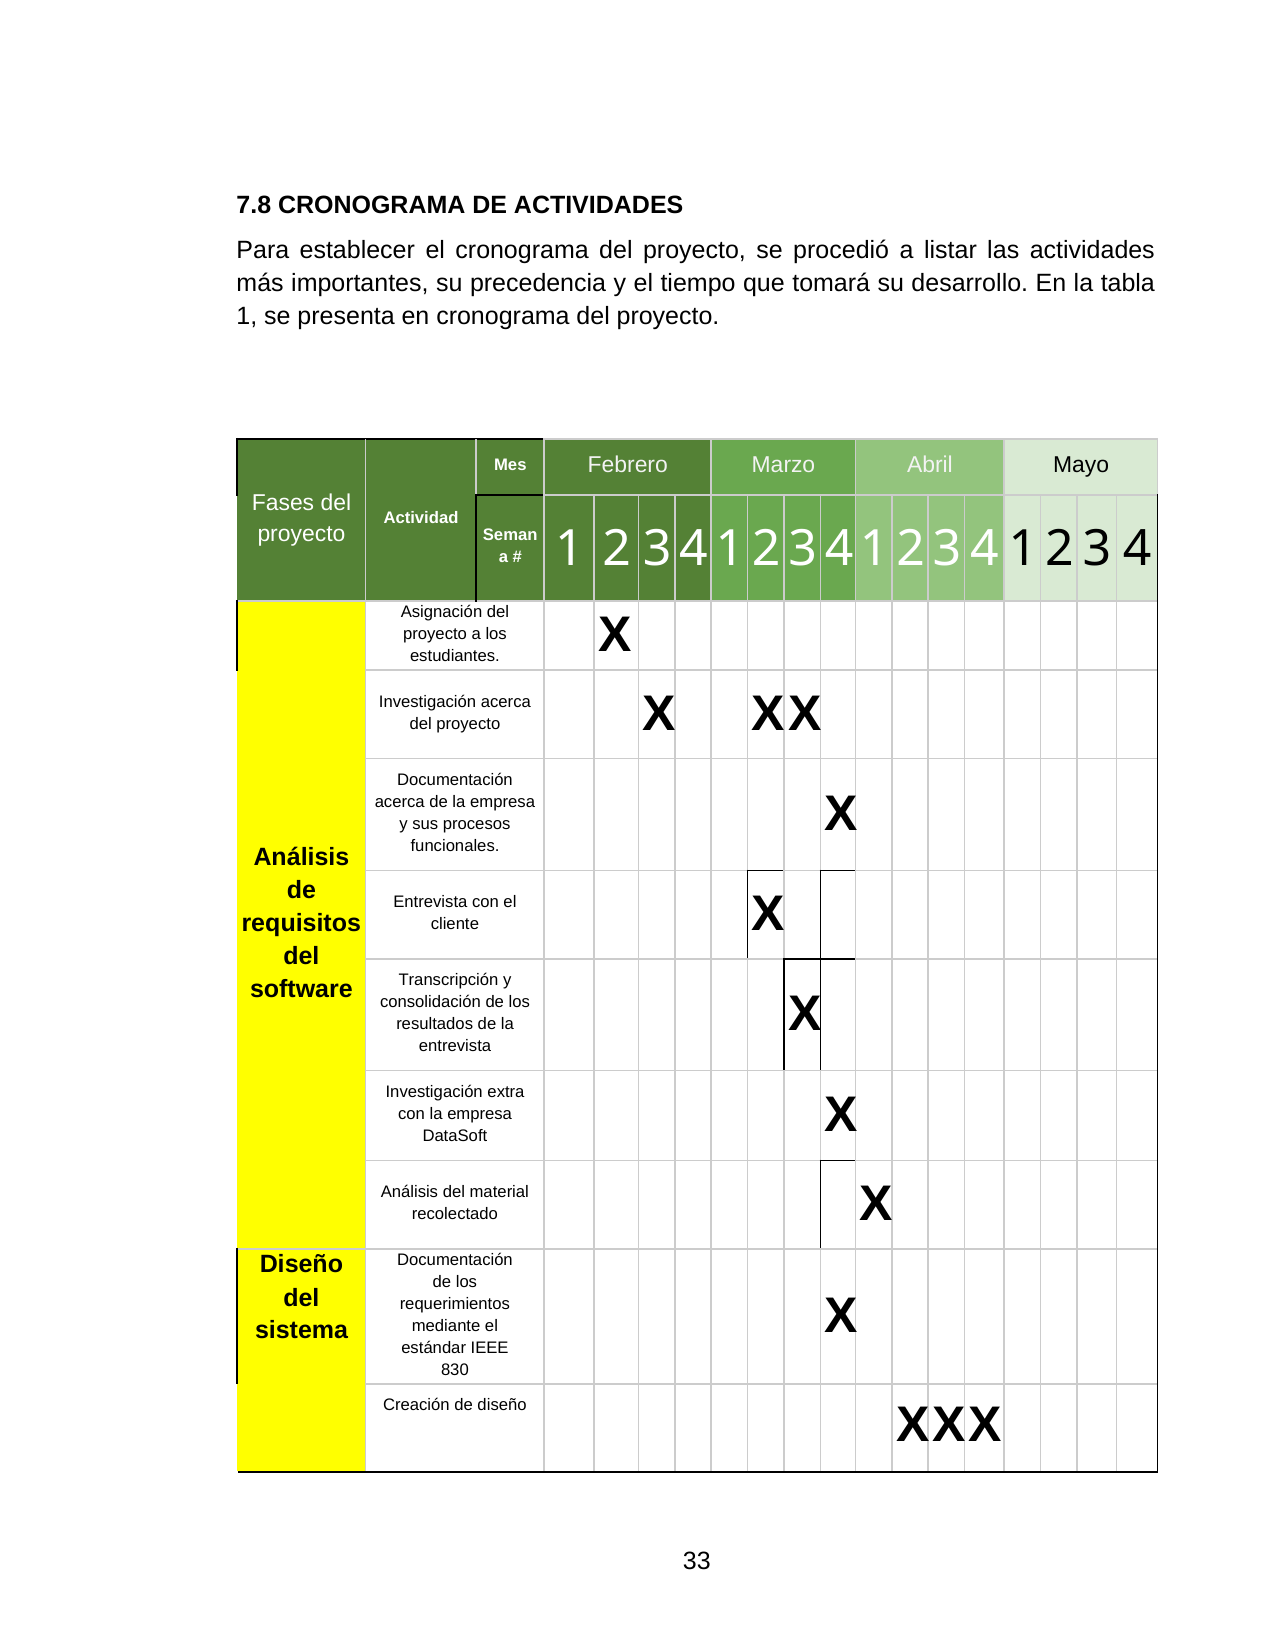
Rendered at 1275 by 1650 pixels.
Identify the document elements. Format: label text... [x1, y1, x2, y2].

table_cell [929, 871, 964, 958]
table_cell [545, 960, 593, 1070]
table_cell [595, 1161, 638, 1248]
table_cell [1078, 759, 1116, 869]
table_cell [929, 960, 964, 1070]
table_cell [856, 759, 891, 869]
table_cell [785, 871, 820, 958]
table_cell 3 [785, 496, 820, 600]
table_header Mayo [1005, 440, 1157, 494]
table_cell [748, 960, 783, 1070]
table_cell [595, 1385, 638, 1471]
table_cell [1005, 1071, 1040, 1159]
table_cell [639, 602, 674, 669]
table_cell Análisis del material recolectado [366, 1161, 543, 1248]
table_cell [676, 602, 710, 669]
table_cell Investigación acerca del proyecto [366, 671, 543, 758]
table_cell [676, 1385, 710, 1471]
table_cell [821, 960, 855, 1070]
table_cell [545, 1161, 593, 1248]
table_cell 3 [639, 496, 674, 600]
table_cell X [893, 1385, 927, 1471]
table_cell [545, 671, 593, 758]
table_cell [595, 871, 638, 958]
table_cell [639, 759, 674, 869]
table_cell [965, 1071, 1003, 1159]
table_cell [1117, 871, 1157, 958]
table_cell [856, 871, 891, 958]
table_cell [676, 960, 710, 1070]
table_cell [893, 1161, 927, 1248]
table_cell [821, 602, 855, 669]
table_cell [1005, 1385, 1040, 1471]
table_cell [595, 1250, 638, 1383]
table_header Mes [477, 440, 543, 494]
table_cell [1005, 759, 1040, 869]
table_cell [545, 602, 593, 669]
table_cell [748, 1071, 783, 1159]
table_cell [785, 1071, 820, 1159]
table_cell [748, 759, 783, 869]
table_cell [1117, 602, 1157, 669]
table_cell [929, 671, 964, 758]
table_cell 1 [712, 496, 747, 600]
table_cell [785, 759, 820, 869]
table_header Actividad [366, 440, 475, 600]
table_cell [893, 759, 927, 869]
table_cell [1041, 1071, 1076, 1159]
table_cell [1005, 1250, 1040, 1383]
table_cell Diseño del sistema [237, 1250, 365, 1471]
table_cell [893, 1071, 927, 1159]
table_cell [1078, 960, 1116, 1070]
table_cell [1041, 1250, 1076, 1383]
table_cell [1117, 1385, 1157, 1471]
table_cell [545, 1385, 593, 1471]
table_cell 1 [1005, 496, 1040, 600]
table_cell [1078, 1071, 1116, 1159]
table_cell [639, 1161, 674, 1248]
table_cell [1078, 671, 1116, 758]
table_cell [856, 602, 891, 669]
table_cell [712, 1161, 747, 1248]
table_cell [712, 871, 747, 958]
table_cell [821, 1385, 855, 1471]
table_cell [1041, 1385, 1076, 1471]
table_cell [712, 960, 747, 1070]
table_cell [1005, 671, 1040, 758]
table_cell [1005, 960, 1040, 1070]
table_cell X [595, 602, 638, 669]
table_cell [929, 1161, 964, 1248]
table_cell [785, 1250, 820, 1383]
table_cell [1117, 1071, 1157, 1159]
table_cell [1078, 1385, 1116, 1471]
table_cell [748, 602, 783, 669]
table_cell [712, 1071, 747, 1159]
table_cell X [821, 759, 855, 869]
table_cell [856, 1071, 891, 1159]
text Para establecer el cronograma del proyecto, se procedió a listar las actividades más importantes, su precedencia y el tiempo que tomará su desarrollo. En la tabla 1, se presenta en cronograma del proyecto. [236, 235, 1157, 330]
table_cell [676, 671, 710, 758]
table_cell [893, 871, 927, 958]
table_cell [1041, 759, 1076, 869]
table_cell [929, 759, 964, 869]
table_cell Documentación de los requerimientos mediante el estándar IEEE 830 [366, 1250, 543, 1383]
table_cell X [821, 1071, 855, 1159]
table_cell [1117, 671, 1157, 758]
table_cell [929, 602, 964, 669]
table_cell [1117, 960, 1157, 1070]
table_cell 2 [1041, 496, 1076, 600]
table_cell 1 [545, 496, 593, 600]
table_cell [639, 1250, 674, 1383]
table_cell 2 [595, 496, 638, 600]
table_cell X [639, 671, 674, 758]
table_cell [893, 960, 927, 1070]
table_cell [929, 1250, 964, 1383]
table_cell [965, 759, 1003, 869]
table_cell [639, 960, 674, 1070]
table_cell X [821, 1250, 855, 1383]
table_cell [893, 1250, 927, 1383]
table_header Febrero [545, 440, 710, 494]
table_cell [1041, 871, 1076, 958]
table_cell X [748, 671, 783, 758]
table_cell Transcripción y consolidación de los resultados de la entrevista [366, 960, 543, 1070]
table_cell [639, 1071, 674, 1159]
table_cell [595, 960, 638, 1070]
table_cell [712, 759, 747, 869]
table_cell [639, 871, 674, 958]
table_cell [1041, 671, 1076, 758]
table_cell [893, 671, 927, 758]
table_cell [965, 671, 1003, 758]
table_cell [639, 1385, 674, 1471]
table_cell [929, 1071, 964, 1159]
table_cell [595, 1071, 638, 1159]
table_cell 4 [821, 496, 855, 600]
table_cell 3 [1078, 496, 1116, 600]
table_cell [1117, 759, 1157, 869]
table_cell Semana # [477, 496, 543, 600]
table_cell 4 [965, 496, 1003, 600]
table_cell [1117, 1161, 1157, 1248]
table_cell 2 [893, 496, 927, 600]
table_cell [676, 1250, 710, 1383]
table_cell [821, 871, 855, 958]
table_cell [595, 759, 638, 869]
table_cell [965, 871, 1003, 958]
table_cell X [748, 871, 783, 958]
table_cell [712, 602, 747, 669]
table_cell [676, 871, 710, 958]
table_cell [1005, 871, 1040, 958]
table_cell 1 [856, 496, 891, 600]
table_cell [856, 1385, 891, 1471]
table_cell [856, 671, 891, 758]
table_cell Análisis de requisitos del software [237, 602, 365, 1248]
table_cell [785, 1385, 820, 1471]
table_cell Documentación acerca de la empresa y sus procesos funcionales. [366, 759, 543, 869]
table_cell Asignación del proyecto a los estudiantes. [366, 602, 543, 669]
table_cell X [785, 671, 820, 758]
table_cell [821, 671, 855, 758]
table_cell [965, 960, 1003, 1070]
table_header Marzo [712, 440, 855, 494]
table_header Abril [856, 440, 1003, 494]
table_cell Entrevista con el cliente [366, 871, 543, 958]
table_cell Creación de diseño [366, 1385, 543, 1471]
table_cell [545, 1250, 593, 1383]
table_cell [965, 602, 1003, 669]
table_cell X [929, 1385, 964, 1471]
table_cell [821, 1161, 855, 1248]
table_cell 4 [1117, 496, 1157, 600]
table_cell [1041, 602, 1076, 669]
table_cell [1005, 1161, 1040, 1248]
table_cell X [965, 1385, 1003, 1471]
table_cell [748, 1385, 783, 1471]
table_cell [712, 671, 747, 758]
table_cell Investigación extra con la empresa DataSoft [366, 1071, 543, 1159]
table_cell [748, 1250, 783, 1383]
table_cell [1078, 602, 1116, 669]
subtitle 7.8 CRONOGRAMA DE ACTIVIDADES [236, 190, 1157, 218]
table_cell [1078, 871, 1116, 958]
table_cell [595, 671, 638, 758]
table_cell [545, 1071, 593, 1159]
table_cell [712, 1250, 747, 1383]
table_cell [676, 1161, 710, 1248]
table_cell [785, 1161, 820, 1248]
table_cell [1041, 1161, 1076, 1248]
table_cell [856, 960, 891, 1070]
table_cell [965, 1250, 1003, 1383]
table_cell [1005, 602, 1040, 669]
table_cell [676, 759, 710, 869]
table_cell X [856, 1161, 891, 1248]
table_cell [545, 871, 593, 958]
table_header Fases del proyecto [237, 440, 365, 600]
table_cell 4 [676, 496, 710, 600]
table_cell [1041, 960, 1076, 1070]
table_cell [1078, 1161, 1116, 1248]
table_cell [1117, 1250, 1157, 1383]
table_cell [545, 759, 593, 869]
table_cell [856, 1250, 891, 1383]
table_cell [1078, 1250, 1116, 1383]
table_cell [748, 1161, 783, 1248]
table_cell 2 [748, 496, 783, 600]
table_cell 3 [929, 496, 964, 600]
table_cell X [785, 960, 820, 1070]
table_cell [712, 1385, 747, 1471]
table_cell [676, 1071, 710, 1159]
table_cell [965, 1161, 1003, 1248]
table_cell [893, 602, 927, 669]
table_cell [785, 602, 820, 669]
